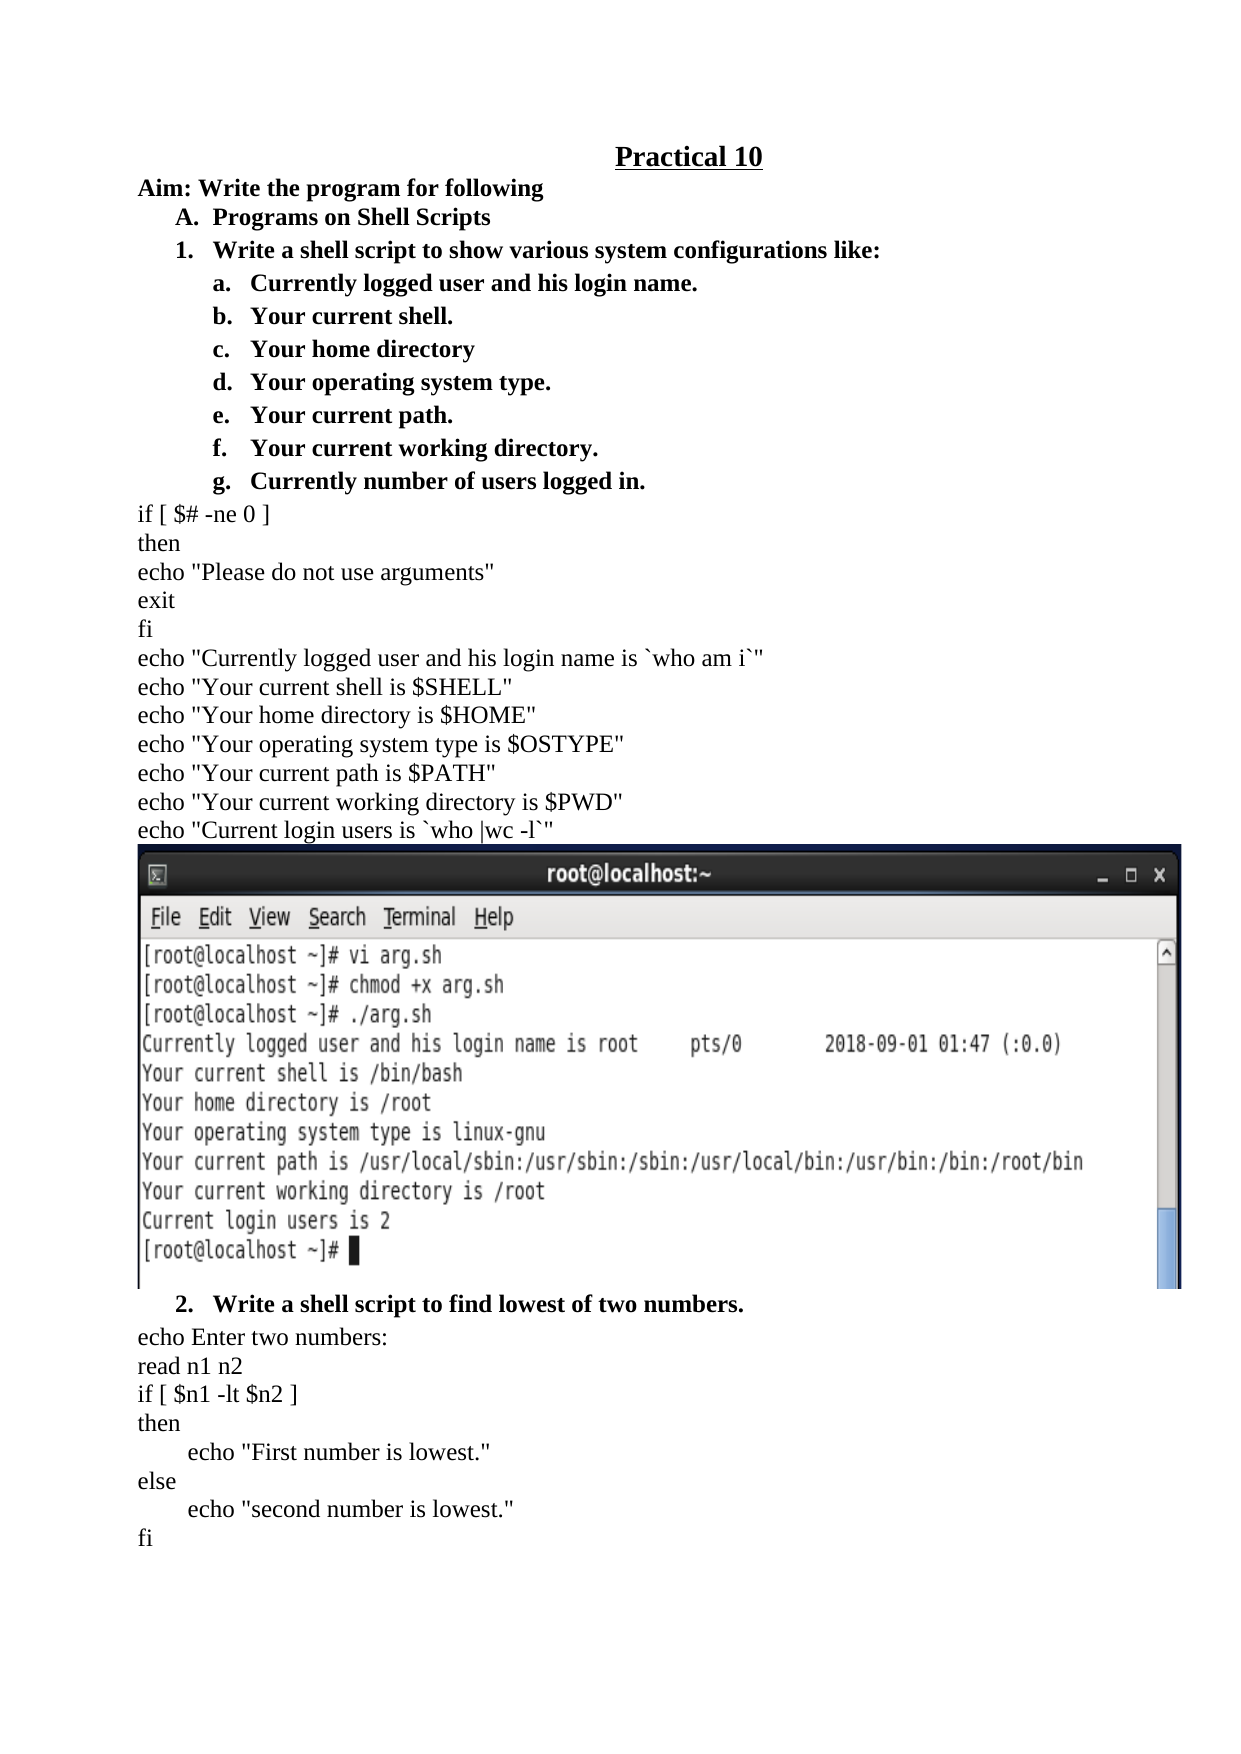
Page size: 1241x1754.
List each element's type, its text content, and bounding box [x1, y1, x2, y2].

text echo "First number is lowest." [137, 1437, 1240, 1466]
text echo "Your home directory is $HOME" [137, 700, 1240, 729]
list Your current shell. [212, 301, 1240, 330]
text Practical 10 [137, 139, 1240, 173]
text fi [137, 614, 1240, 643]
text echo "Currently logged user and his login name is `who am i`" [137, 643, 1240, 672]
text echo "Your current shell is $SHELL" [137, 672, 1240, 700]
picture [137, 844, 1182, 1289]
text exit [137, 585, 1240, 614]
text else [137, 1466, 1240, 1494]
text echo "second number is lowest." [137, 1494, 1240, 1523]
text if [ $# -ne 0 ] [137, 499, 1240, 528]
list Write a shell script to find lowest of two numbers. [175, 1289, 1240, 1318]
text echo "Your operating system type is $OSTYPE" [137, 729, 1240, 758]
text echo "Current login users is `who |wc -l`" [137, 815, 1240, 844]
text if [ $n1 -lt $n2 ] [137, 1379, 1240, 1408]
list Currently number of users logged in. [212, 466, 1240, 495]
text echo "Your current path is $PATH" [137, 758, 1240, 787]
text Aim: Write the program for following [137, 173, 1240, 202]
list Your operating system type. [212, 367, 1240, 396]
text echo "Please do not use arguments" [137, 557, 1240, 585]
text echo Enter two numbers: [137, 1322, 1240, 1351]
text then [137, 528, 1240, 557]
list Your current working directory. [212, 433, 1240, 462]
list Your home directory [212, 334, 1240, 363]
text then [137, 1408, 1240, 1437]
text read n1 n2 [137, 1351, 1240, 1379]
list Write a shell script to show various system configurations like: [175, 235, 1240, 264]
list Your current path. [212, 400, 1240, 429]
text fi [137, 1523, 1240, 1552]
text echo "Your current working directory is $PWD" [137, 787, 1240, 815]
list Currently logged user and his login name. [212, 268, 1240, 297]
list Programs on Shell Scripts [175, 202, 1240, 231]
